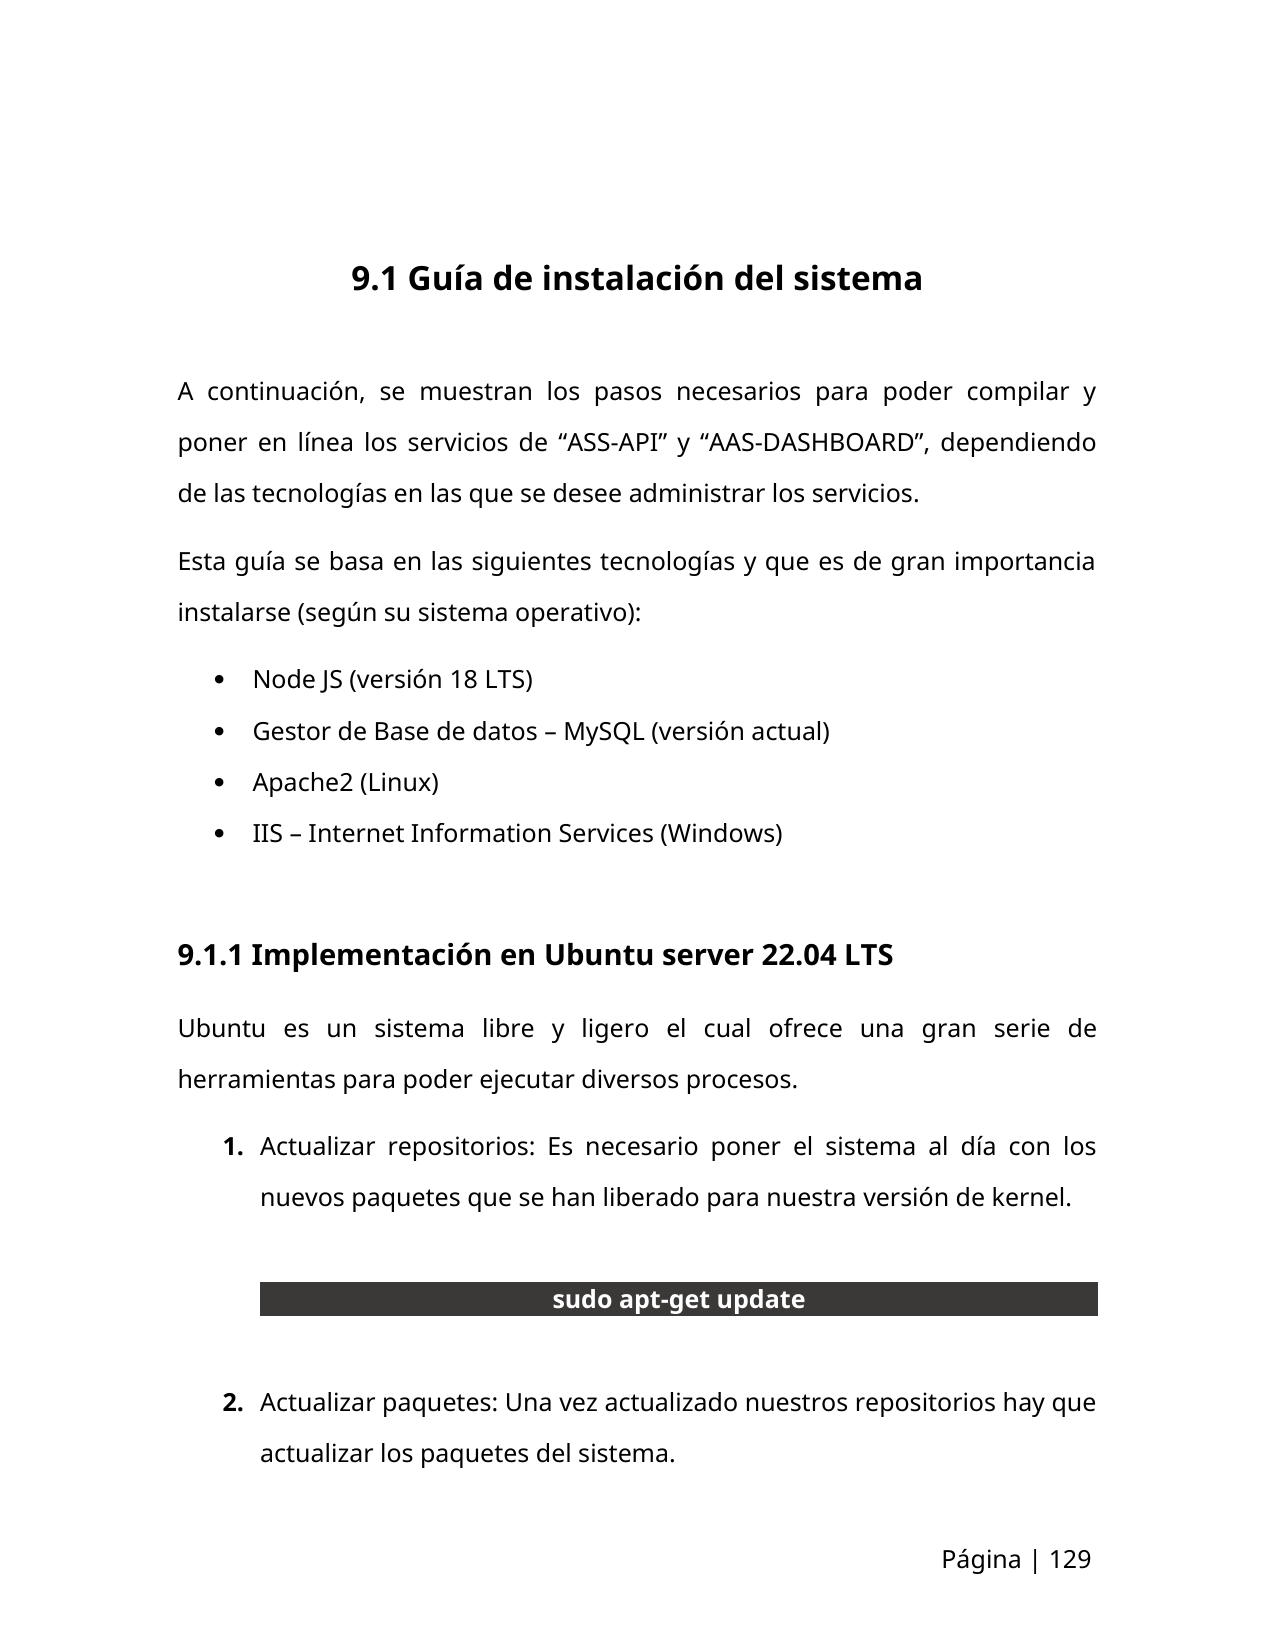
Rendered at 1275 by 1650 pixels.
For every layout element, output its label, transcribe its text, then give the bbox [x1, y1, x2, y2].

list Apache2 (Linux) [215, 764, 1098, 798]
list Node JS (versión 18 LTS) [215, 662, 1098, 696]
list sudo apt-get update [260, 1282, 1098, 1316]
text 9.1.1 Implementación en Ubuntu server 22.04 LTS [177, 934, 1098, 974]
text Ubuntu es un sistema libre y ligero el cual ofrece una gran serie de herramientas para poder ejecutar diversos procesos. [177, 1010, 1098, 1095]
list Gestor de Base de datos – MySQL (versión actual) [215, 713, 1098, 747]
text 9.1 Guía de instalación del sistema [177, 254, 1098, 300]
text A continuación, se muestran los pasos necesarios para poder compilar y poner en línea los servicios de “ASS-API” y “AAS-DASHBOARD”, dependiendo de las tecnologías en las que se desee administrar los servicios. [177, 374, 1098, 510]
list Actualizar repositorios: Es necesario poner el sistema al día con los nuevos paquetes que se han liberado para nuestra versión de kernel. [222, 1129, 1098, 1214]
list IIS – Internet Information Services (Windows) [215, 815, 1098, 849]
list Actualizar paquetes: Una vez actualizado nuestros repositorios hay que actualizar los paquetes del sistema. [222, 1384, 1098, 1469]
text Esta guía se basa en las siguientes tecnologías y que es de gran importancia instalarse (según su sistema operativo): [177, 543, 1098, 628]
